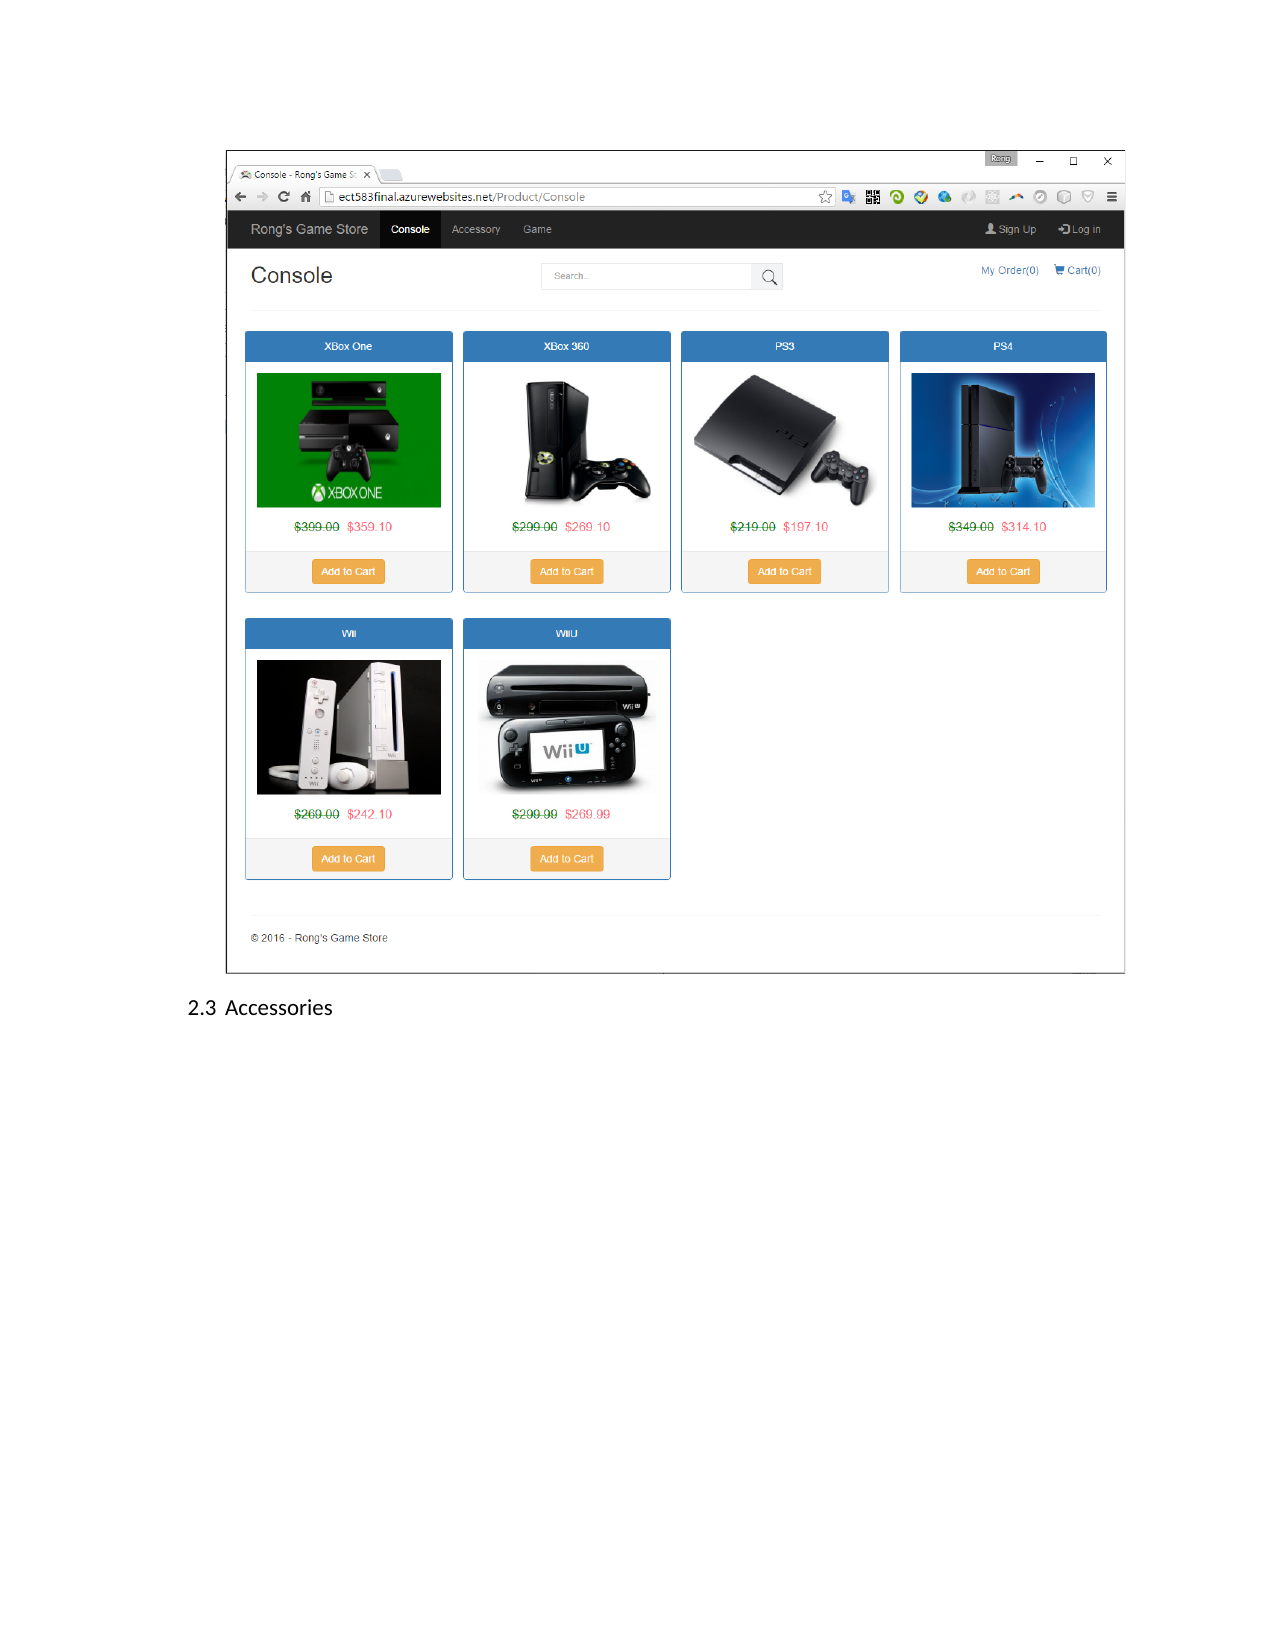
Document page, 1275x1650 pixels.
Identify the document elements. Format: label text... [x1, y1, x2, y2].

list Accessories [187, 993, 1087, 1021]
picture [225, 150, 1125, 974]
